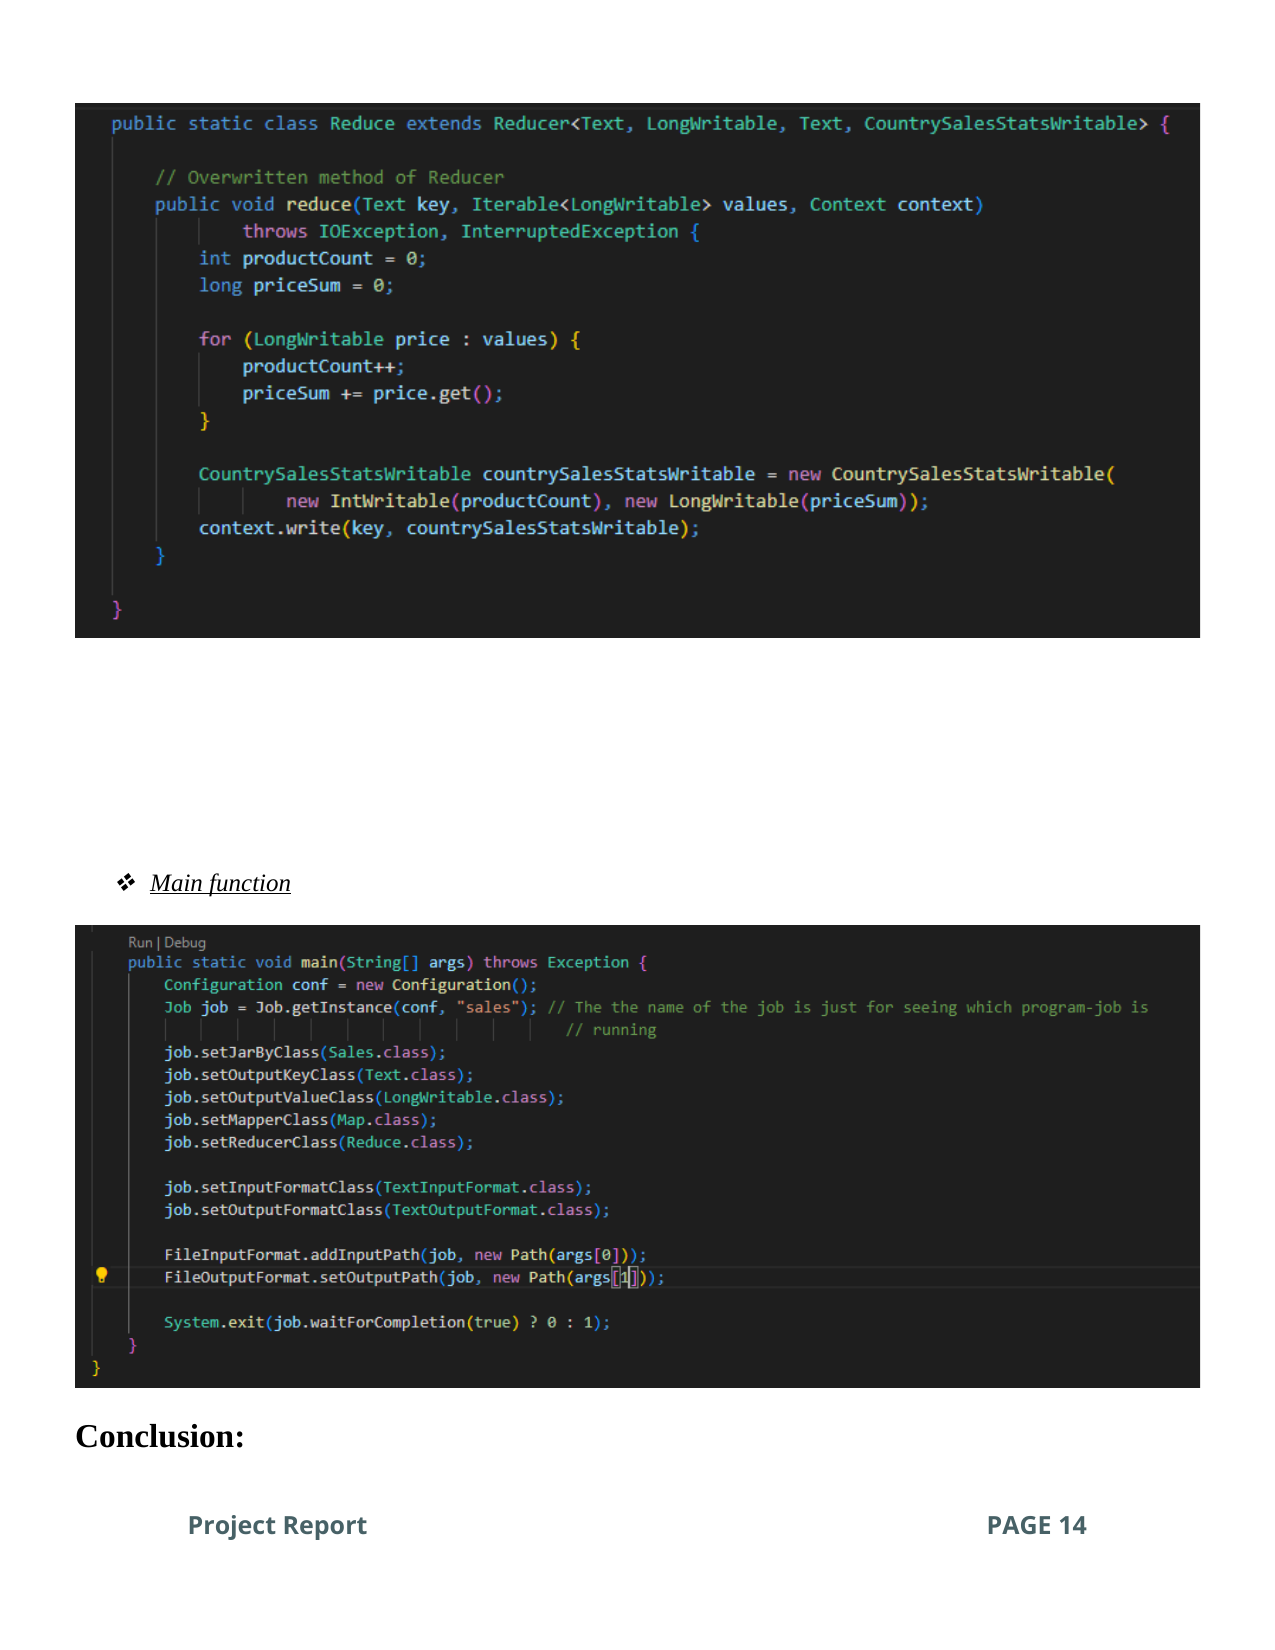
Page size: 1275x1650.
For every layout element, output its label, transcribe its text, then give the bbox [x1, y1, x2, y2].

text Conclusion: [75, 1417, 1200, 1455]
picture [75, 103, 1200, 638]
list Main function [112, 868, 1200, 897]
picture [75, 925, 1200, 1388]
